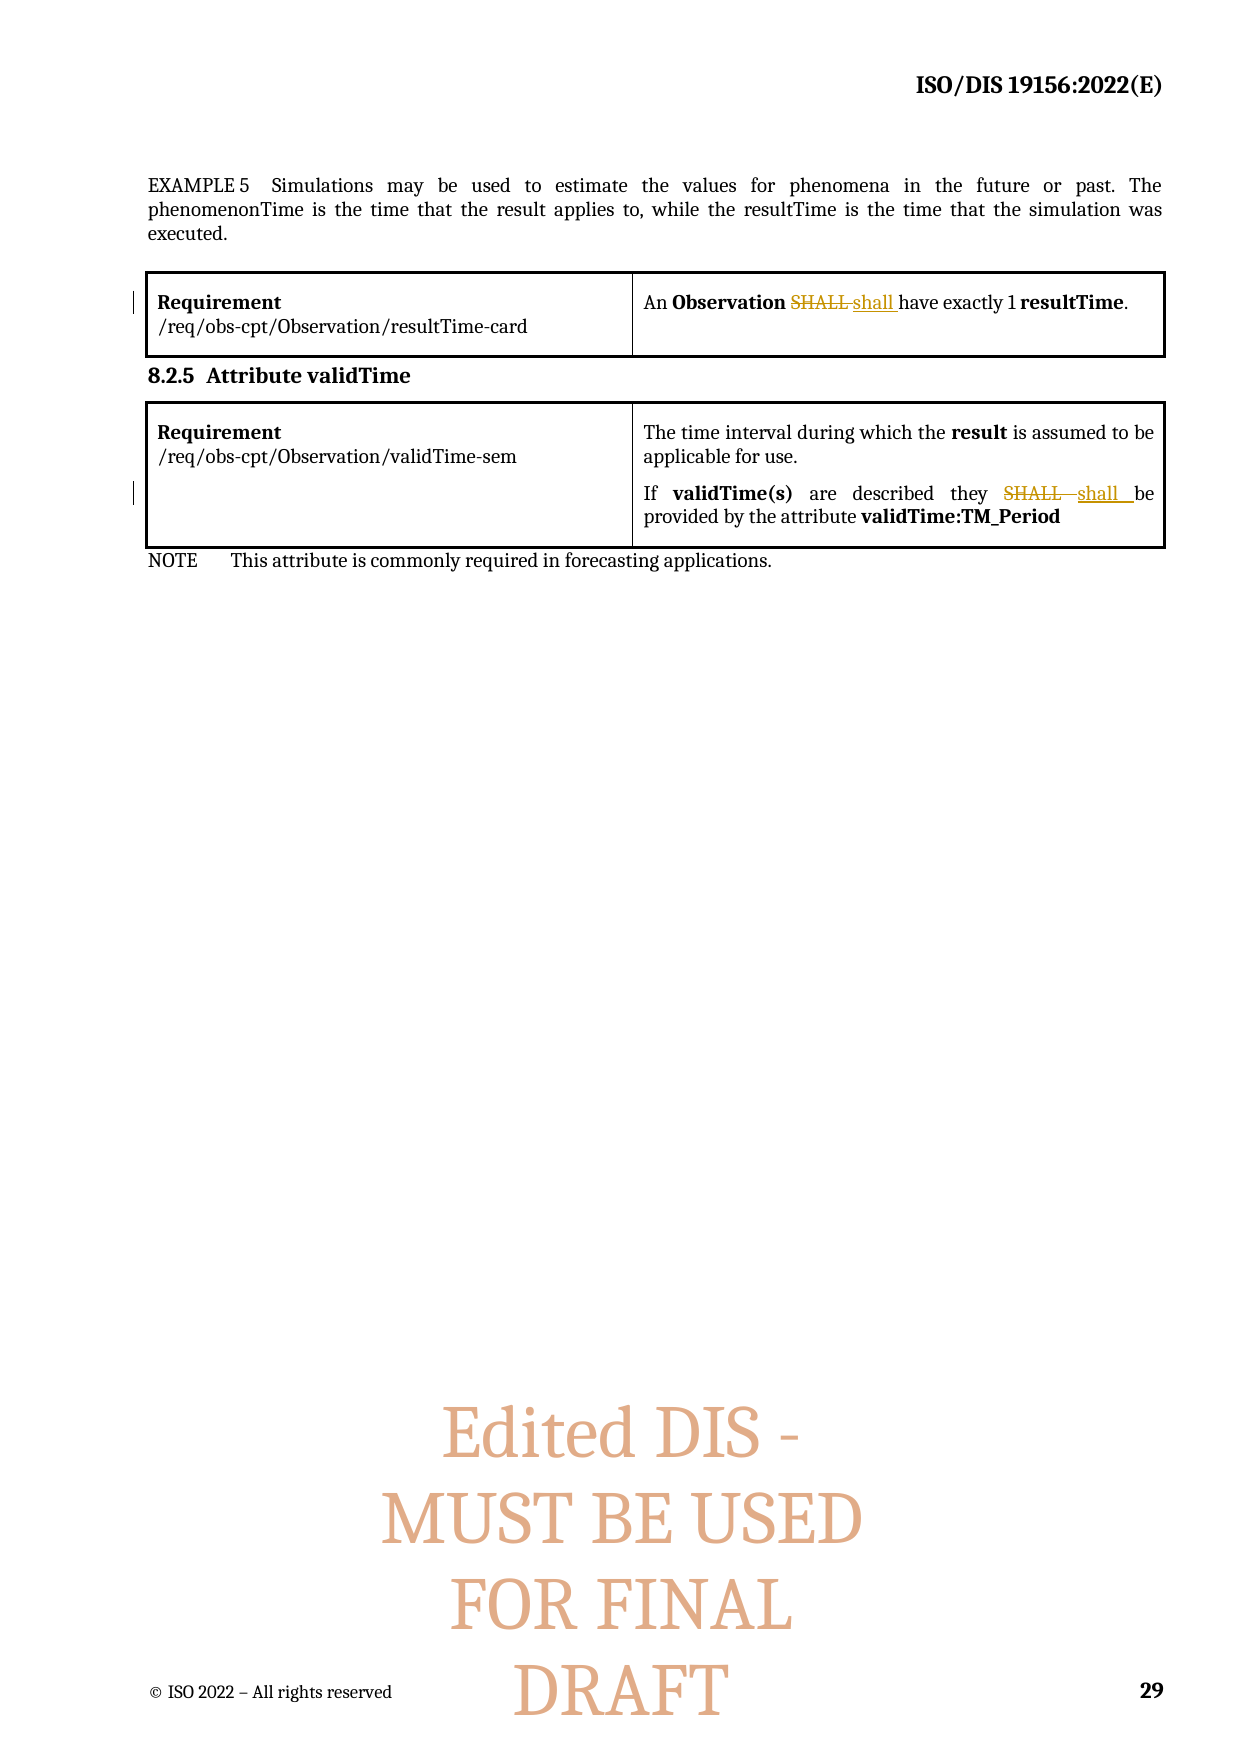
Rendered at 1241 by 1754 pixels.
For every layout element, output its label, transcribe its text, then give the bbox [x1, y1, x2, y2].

text EXAMPLE 5 Simulations may be used to estimate the values for phenomena in the future or past. The phenomenonTime is the time that the result applies to, while the resultTime is the time that the simulation was executed. [148, 174, 1163, 246]
text NOTE This attribute is commonly required in forecasting applications. [148, 549, 1163, 573]
table_header The time interval during which the result is assumed to be applicable for use. If validTime(s) are described they be provided by the attribute validTime:TM_Period [633, 404, 1163, 546]
table_header Requirement /req/obs-cpt/Observation/resultTime-card [148, 274, 632, 355]
table_header Requirement /req/obs-cpt/Observation/validTime-sem [148, 404, 632, 546]
subtitle Attribute validTime [148, 364, 1163, 388]
table_header An Observation have exactly 1 resultTime. [633, 274, 1163, 355]
